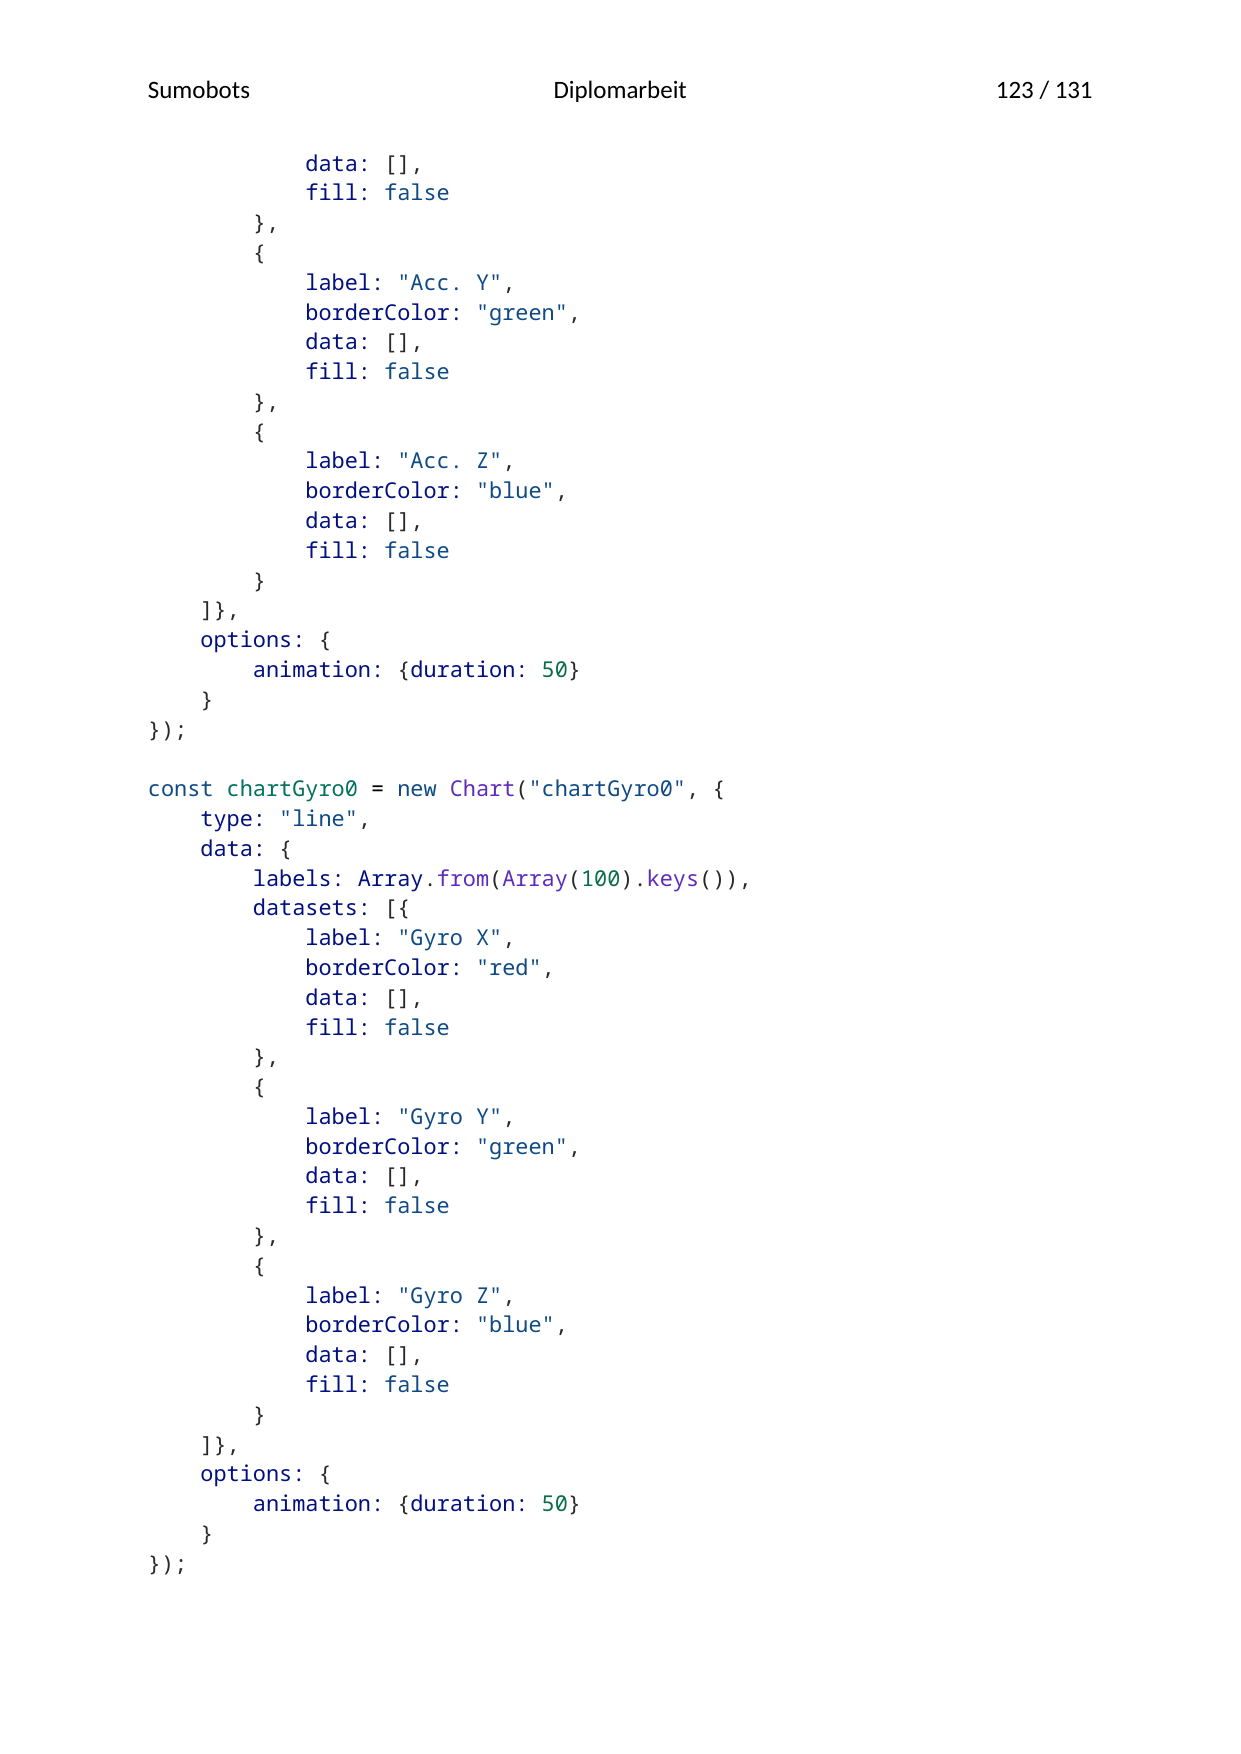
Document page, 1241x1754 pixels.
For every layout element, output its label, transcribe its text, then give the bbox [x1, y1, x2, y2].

text fill: false [148, 177, 1093, 207]
text options: { [148, 624, 1093, 654]
text data: [], [148, 982, 1093, 1012]
text { [148, 416, 1093, 446]
text }); [148, 714, 1093, 743]
text }, [148, 1041, 1093, 1071]
text { [148, 1250, 1093, 1280]
text }); [148, 1548, 1093, 1578]
text borderColor: "red", [148, 952, 1093, 982]
text data: [], [148, 505, 1093, 535]
text datasets: [{ [148, 892, 1093, 922]
text }, [148, 1220, 1093, 1250]
text label: "Gyro X", [148, 922, 1093, 952]
text label: "Gyro Z", [148, 1280, 1093, 1309]
text { [148, 237, 1093, 267]
text label: "Gyro Y", [148, 1101, 1093, 1131]
text fill: false [148, 1012, 1093, 1041]
text fill: false [148, 535, 1093, 565]
text borderColor: "blue", [148, 1309, 1093, 1339]
text ]}, [148, 594, 1093, 624]
text }, [148, 386, 1093, 416]
text fill: false [148, 356, 1093, 386]
text options: { [148, 1458, 1093, 1488]
text data: [], [148, 1161, 1093, 1190]
text label: "Acc. Z", [148, 446, 1093, 475]
text data: [], [148, 1339, 1093, 1369]
text } [148, 684, 1093, 714]
text }, [148, 207, 1093, 237]
text } [148, 1518, 1093, 1548]
text fill: false [148, 1190, 1093, 1220]
text type: "line", [148, 803, 1093, 833]
text animation: {duration: 50} [148, 1488, 1093, 1518]
text borderColor: "green", [148, 1131, 1093, 1161]
text { [148, 1071, 1093, 1101]
text labels: Array.from(Array(100).keys()), [148, 863, 1093, 892]
text data: { [148, 833, 1093, 863]
text } [148, 565, 1093, 594]
text borderColor: "blue", [148, 475, 1093, 505]
text ]}, [148, 1429, 1093, 1458]
text const chartGyro0 = new Chart("chartGyro0", { [148, 773, 1093, 803]
text } [148, 1399, 1093, 1429]
text data: [], [148, 326, 1093, 356]
text label: "Acc. Y", [148, 267, 1093, 297]
text data: [], [148, 148, 1093, 177]
text borderColor: "green", [148, 297, 1093, 326]
text fill: false [148, 1369, 1093, 1399]
text animation: {duration: 50} [148, 654, 1093, 684]
